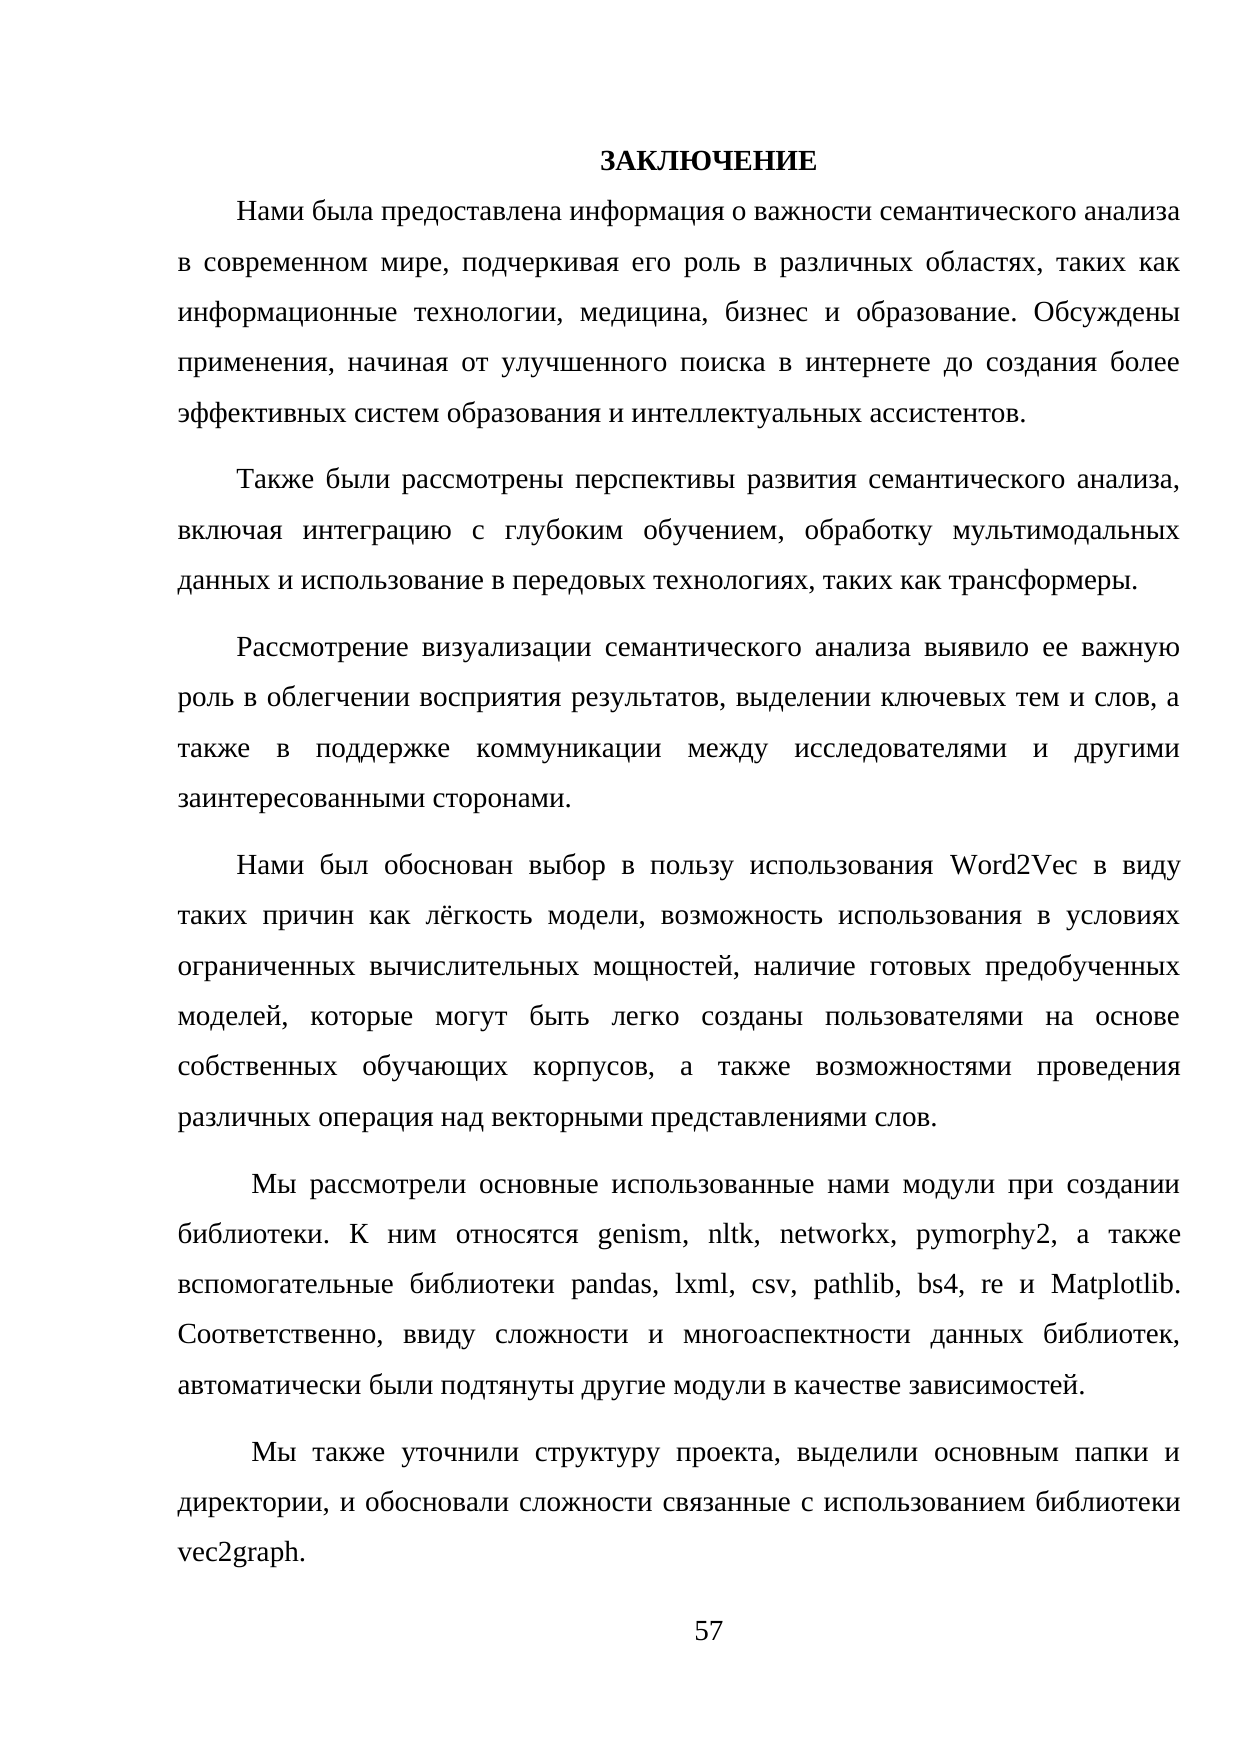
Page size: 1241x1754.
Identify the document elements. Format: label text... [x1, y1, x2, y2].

text Также были рассмотрены перспективы развития семантического анализа, включая интеграцию с глубоким обучением, обработку мультимодальных данных и использование в передовых технологиях, таких как трансформеры. [177, 462, 1181, 596]
subtitle ЗАКЛЮЧЕНИЕ [177, 143, 1181, 177]
text Нами был обоснован выбор в пользу использования Word2Vec в виду таких причин как лёгкость модели, возможность использования в условиях ограниченных вычислительных мощностей, наличие готовых предобученных моделей, которые могут быть легко созданы пользователями на основе собственных обучающих корпусов, а также возможностями проведения различных операция над векторными представлениями слов. [177, 847, 1181, 1132]
text Мы также уточнили структуру проекта, выделили основным папки и директории, и обосновали сложности связанные с использованием библиотеки vec2graph. [177, 1434, 1181, 1568]
text Мы рассмотрели основные использованные нами модули при создании библиотеки. К ним относятся genism, nltk, networkx, pymorphy2, а также вспомогательные библиотеки pandas, lxml, csv, pathlib, bs4, re и Matplotlib. Соответственно, ввиду сложности и многоаспектности данных библиотек, автоматически были подтянуты другие модули в качестве зависимостей. [177, 1166, 1181, 1401]
text Нами была предоставлена информация о важности семантического анализа в современном мире, подчеркивая его роль в различных областях, таких как информационные технологии, медицина, бизнес и образование. Обсуждены применения, начиная от улучшенного поиска в интернете до создания более эффективных систем образования и интеллектуальных ассистентов. [177, 193, 1181, 428]
text Рассмотрение визуализации семантического анализа выявило ее важную роль в облегчении восприятия результатов, выделении ключевых тем и слов, а также в поддержке коммуникации между исследователями и другими заинтересованными сторонами. [177, 629, 1181, 814]
